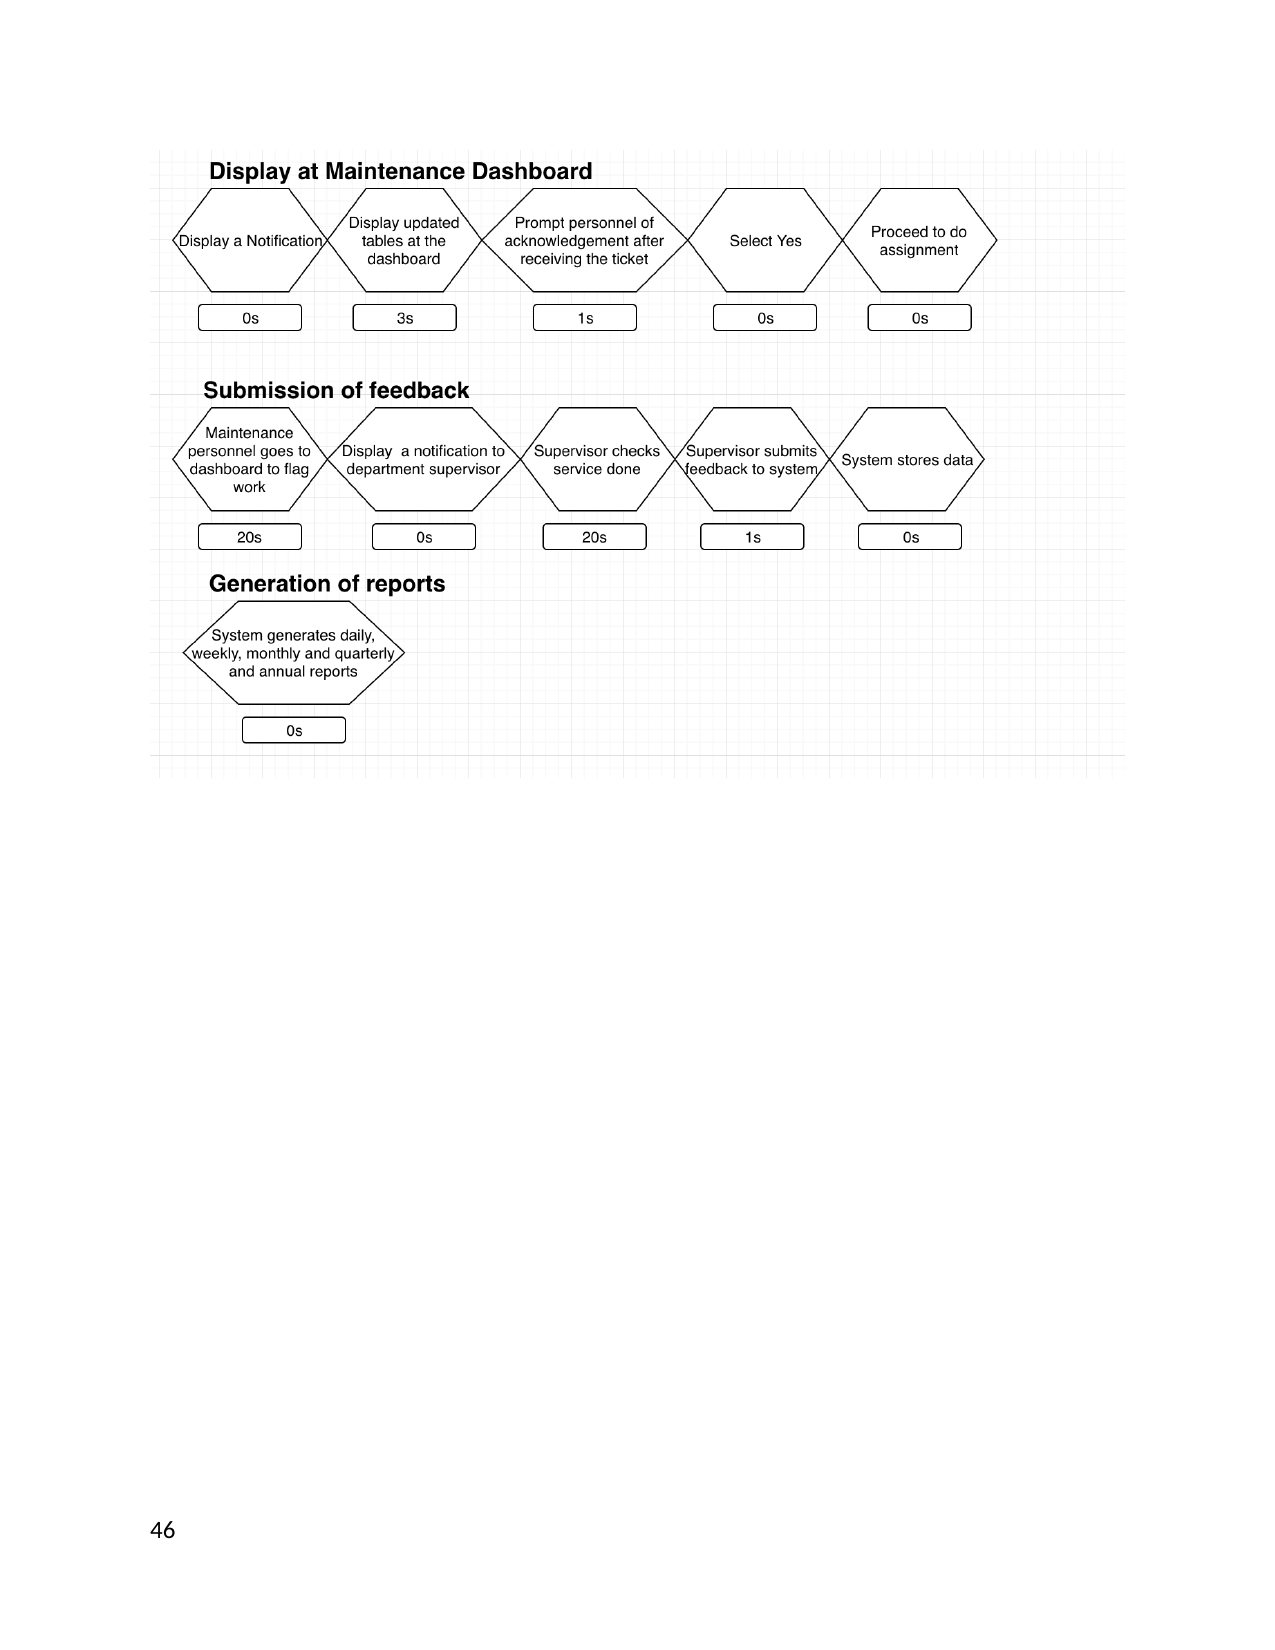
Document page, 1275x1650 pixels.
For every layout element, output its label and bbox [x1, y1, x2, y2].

picture [150, 150, 1125, 778]
